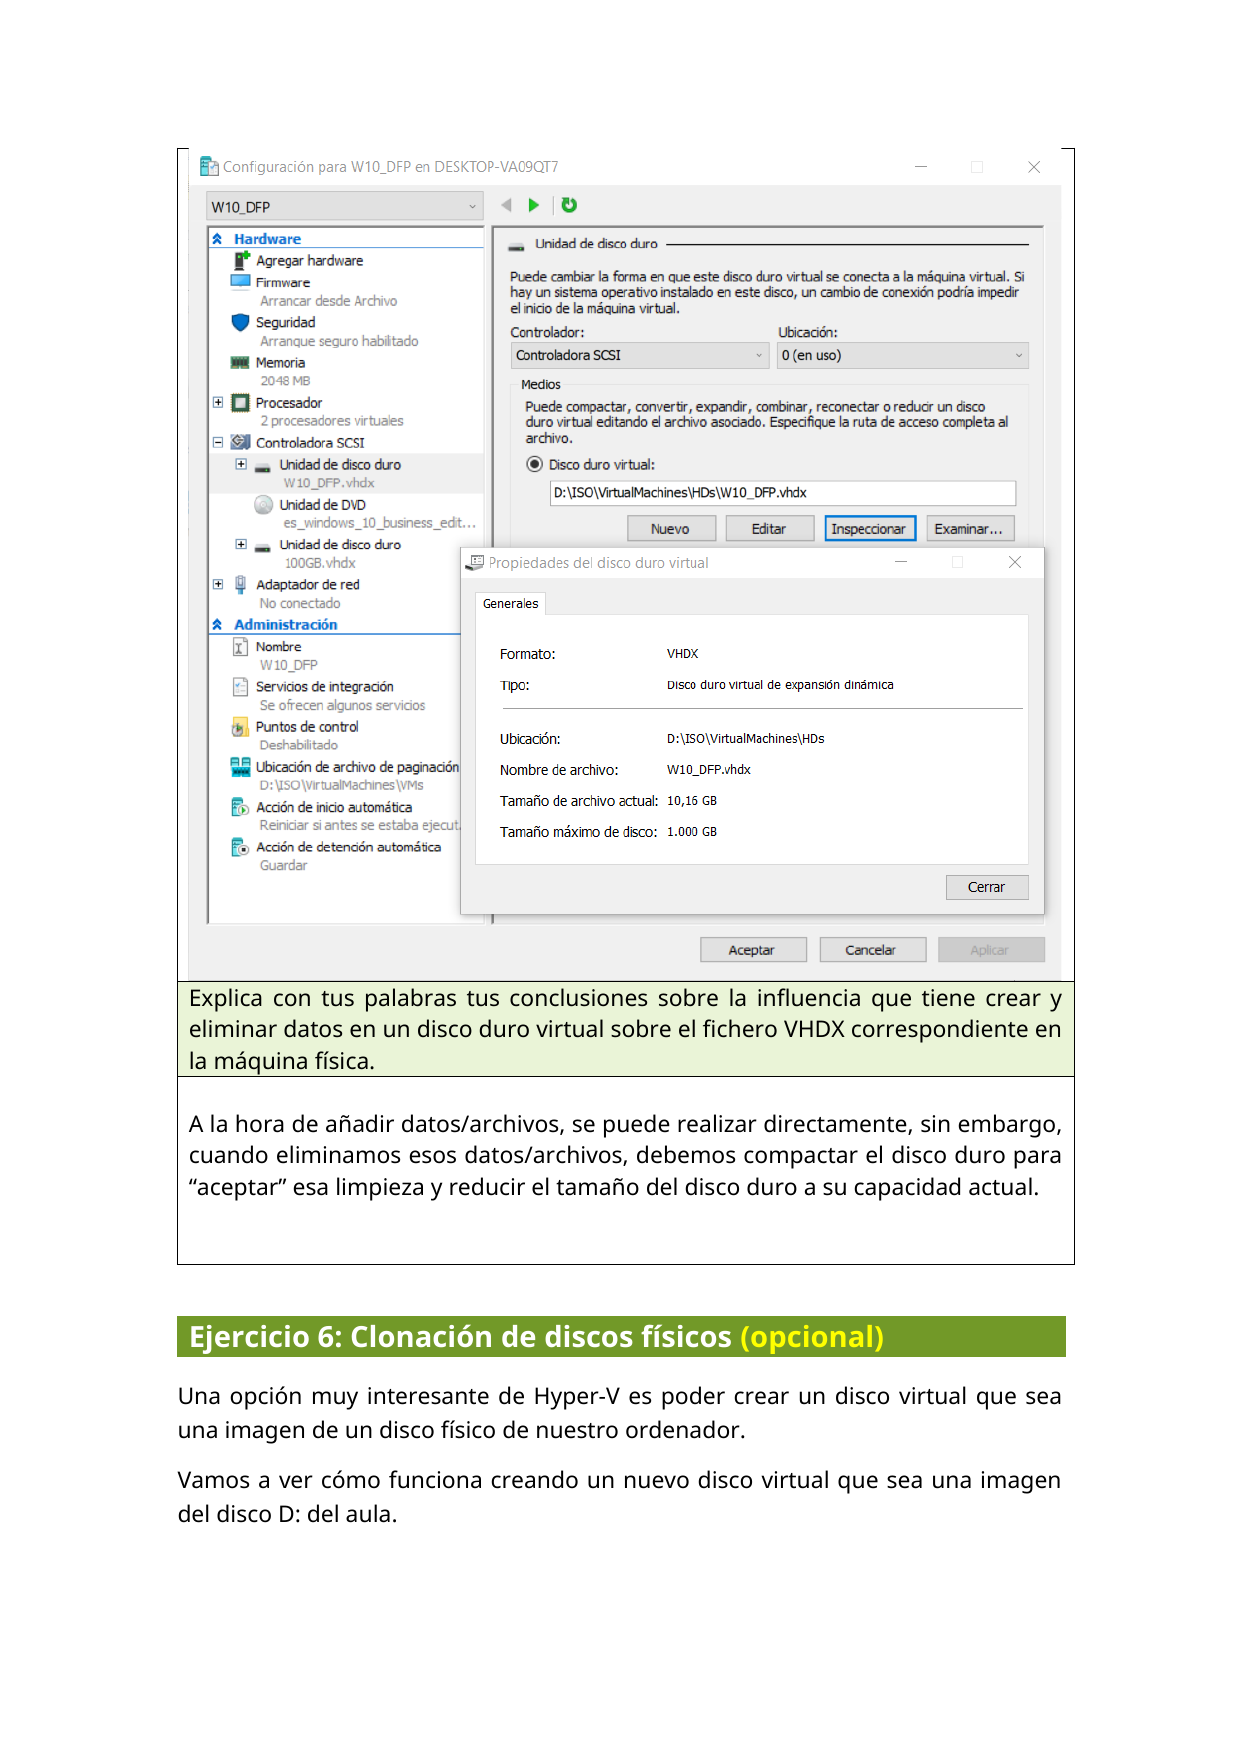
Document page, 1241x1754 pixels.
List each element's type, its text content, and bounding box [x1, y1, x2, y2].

table_cell [178, 149, 188, 981]
table_cell [1062, 149, 1074, 981]
table_cell A la hora de añadir datos/archivos, se puede realizar directamente, sin embargo, cuando eliminamos esos datos/archivos, debemos compactar el disco duro para “aceptar” esa limpieza y reducir el tamaño del disco duro a su capacidad actual. [178, 1077, 1074, 1264]
table_header Ejercicio 6: Clonación de discos físicos (opcional) [177, 1316, 1066, 1357]
text Vamos a ver cómo funciona creando un nuevo disco virtual que sea una imagen del disco D: del aula. [177, 1464, 1063, 1529]
text Una opción muy interesante de Hyper-V es poder crear un disco virtual que sea una imagen de un disco físico de nuestro ordenador. [177, 1380, 1063, 1445]
picture [188, 148, 1062, 981]
table_cell Explica con tus palabras tus conclusiones sobre la influencia que tiene crear y eliminar datos en un disco duro virtual sobre el fichero VHDX correspondiente en la máquina física. [178, 982, 1074, 1076]
